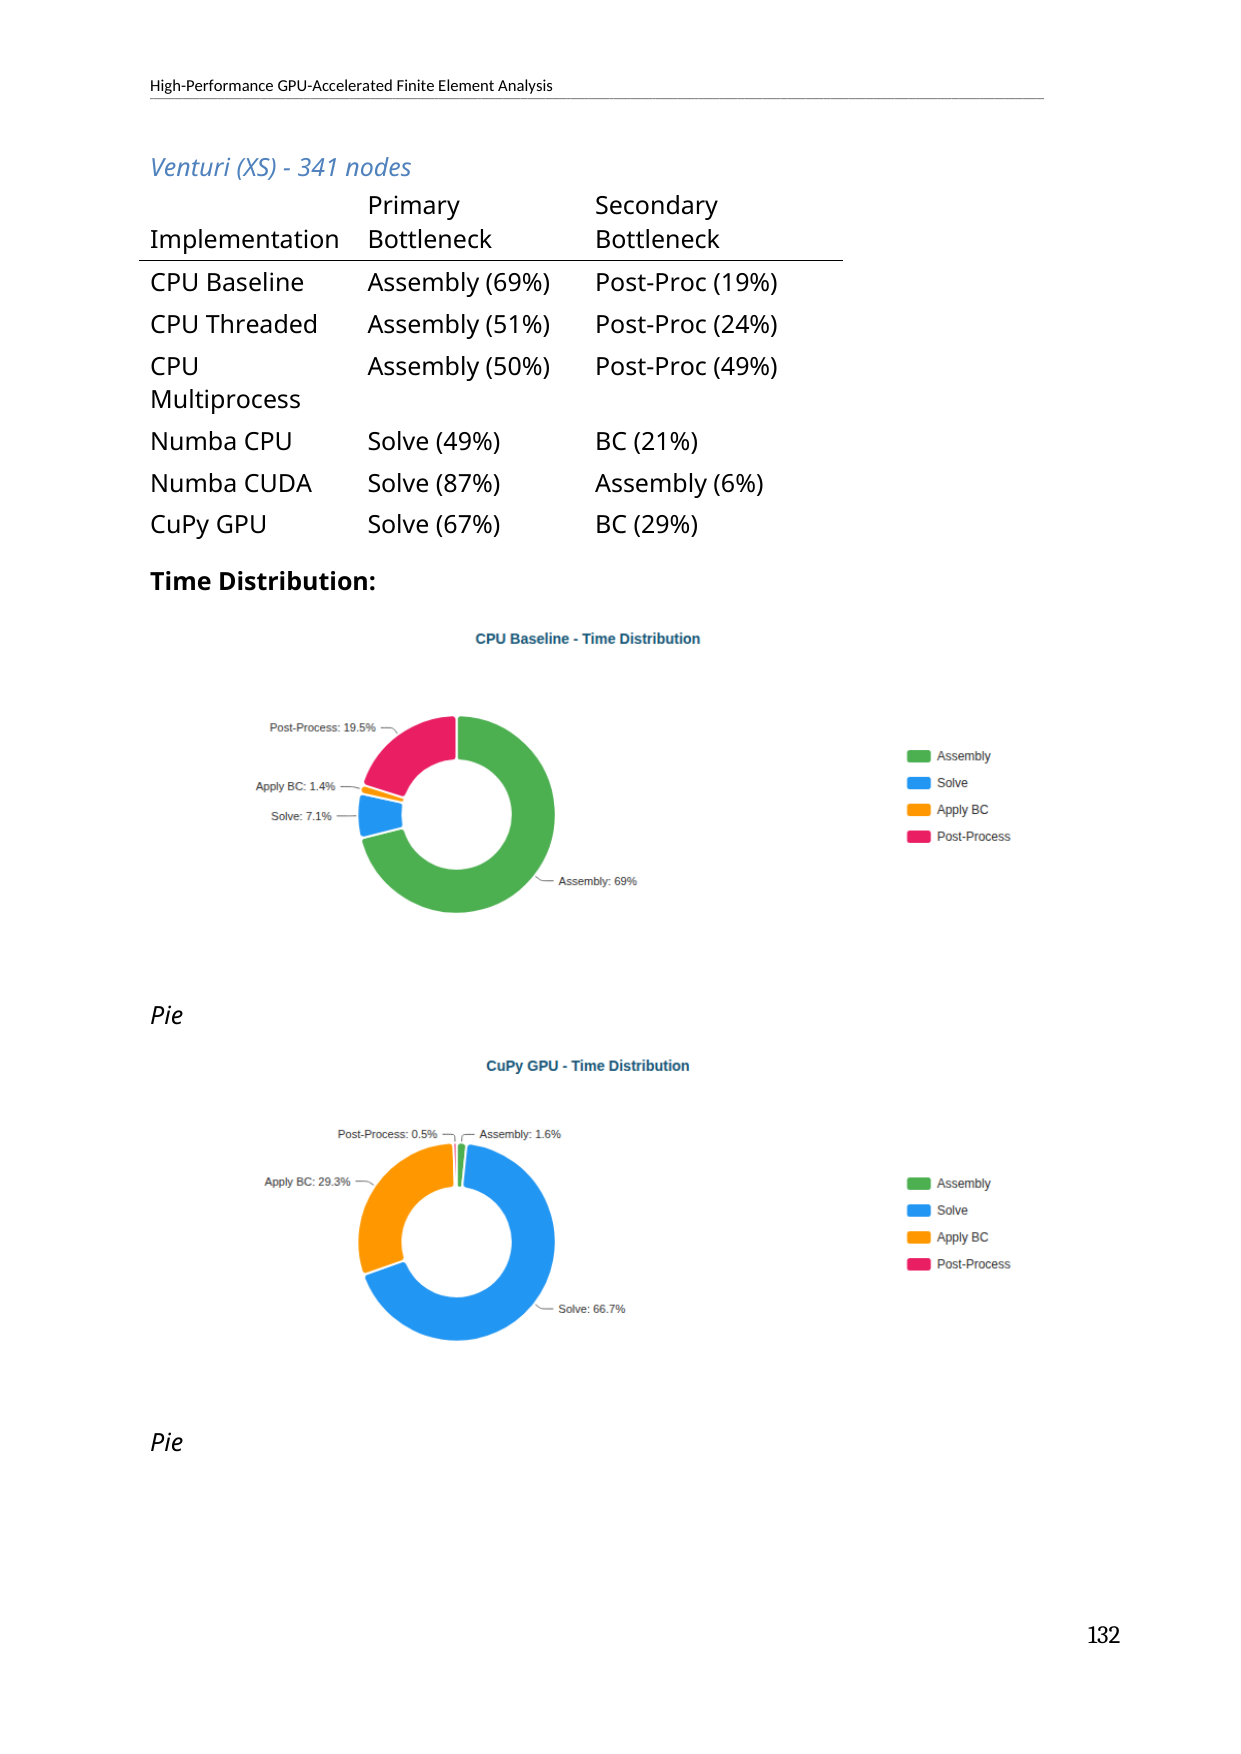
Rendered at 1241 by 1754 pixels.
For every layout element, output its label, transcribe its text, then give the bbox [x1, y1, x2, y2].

text Time Distribution: [150, 563, 1120, 597]
text Pie [150, 1425, 1120, 1459]
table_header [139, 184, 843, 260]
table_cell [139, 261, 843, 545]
picture [150, 1043, 1025, 1405]
picture [150, 616, 1025, 977]
text Pie [150, 997, 1120, 1031]
subtitle Venturi (XS) - 341 nodes [150, 150, 1120, 184]
